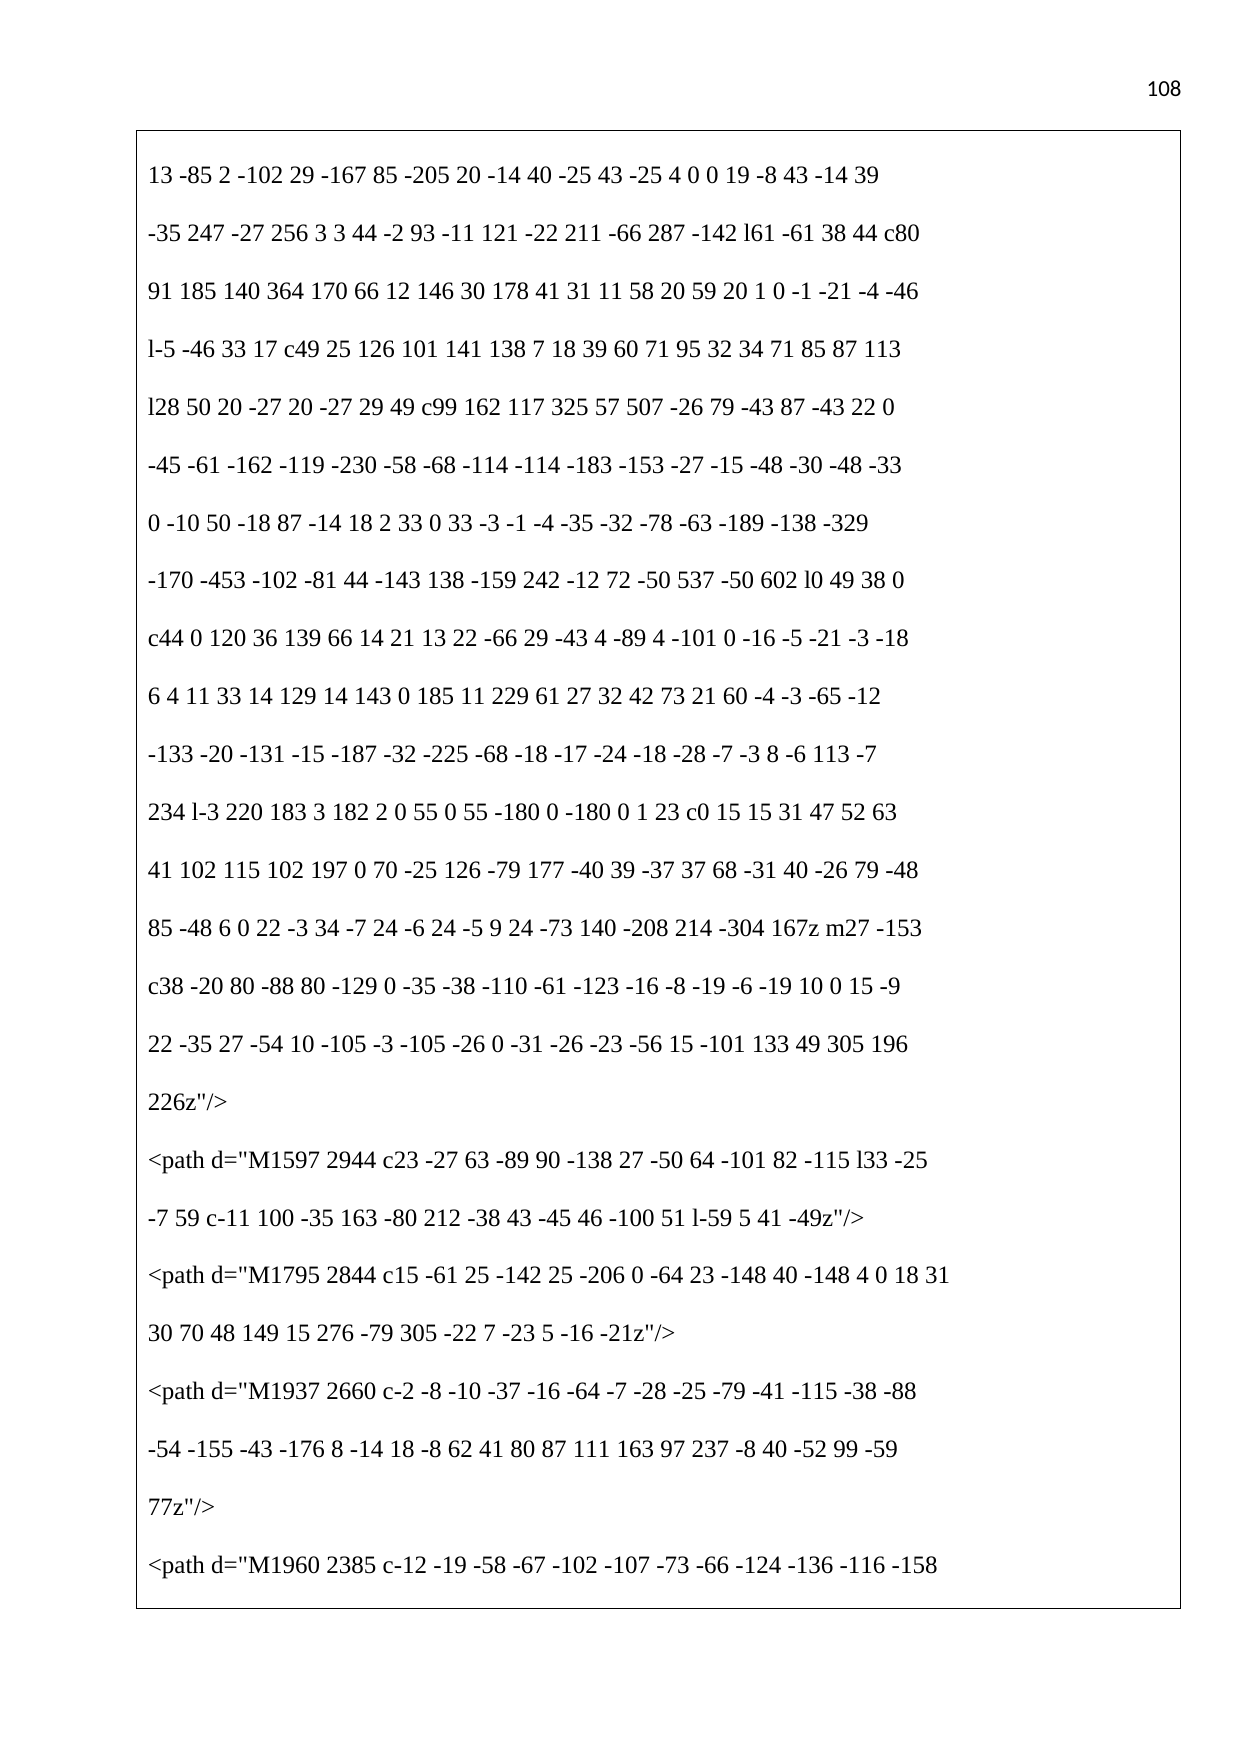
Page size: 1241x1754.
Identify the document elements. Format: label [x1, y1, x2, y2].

table_header [137, 131, 1180, 1608]
